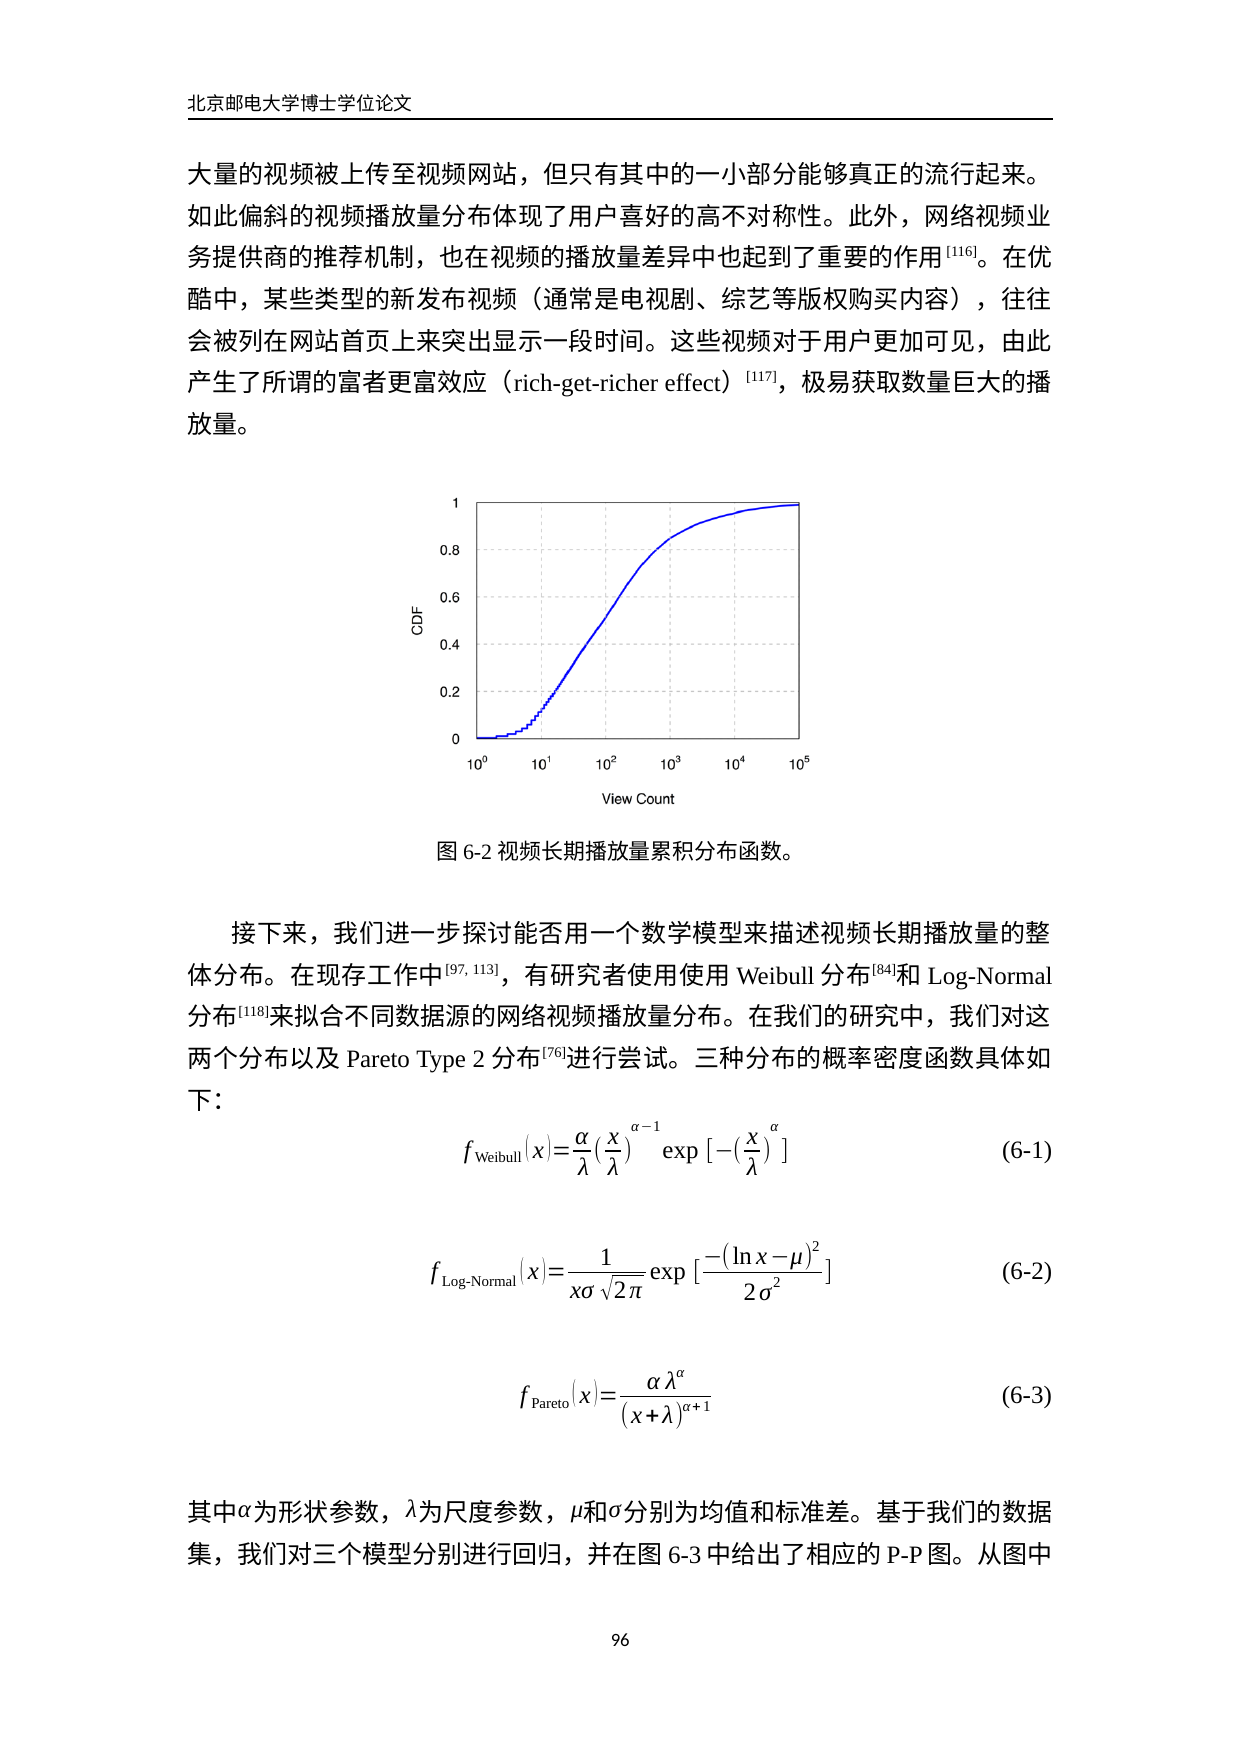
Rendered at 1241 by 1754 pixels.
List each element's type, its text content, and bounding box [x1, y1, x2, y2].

text 接下来，我们进一步探讨能否用一个数学模型来描述视频长期播放量的整体分布。在现存工作中[97, 113]，有研究者使用使用Weibull分布[84]和Log-Normal分布[118]来拟合不同数据源的网络视频播放量分布。在我们的研究中，我们对这两个分布以及Pareto Type 2分布[76]进行尝试。三种分布的概率密度函数具体如下： [187, 909, 1053, 1117]
text 图6-2 视频长期播放量累积分布函数。 [187, 826, 1053, 867]
picture [406, 483, 835, 826]
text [187, 1488, 1053, 1571]
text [187, 150, 1053, 442]
